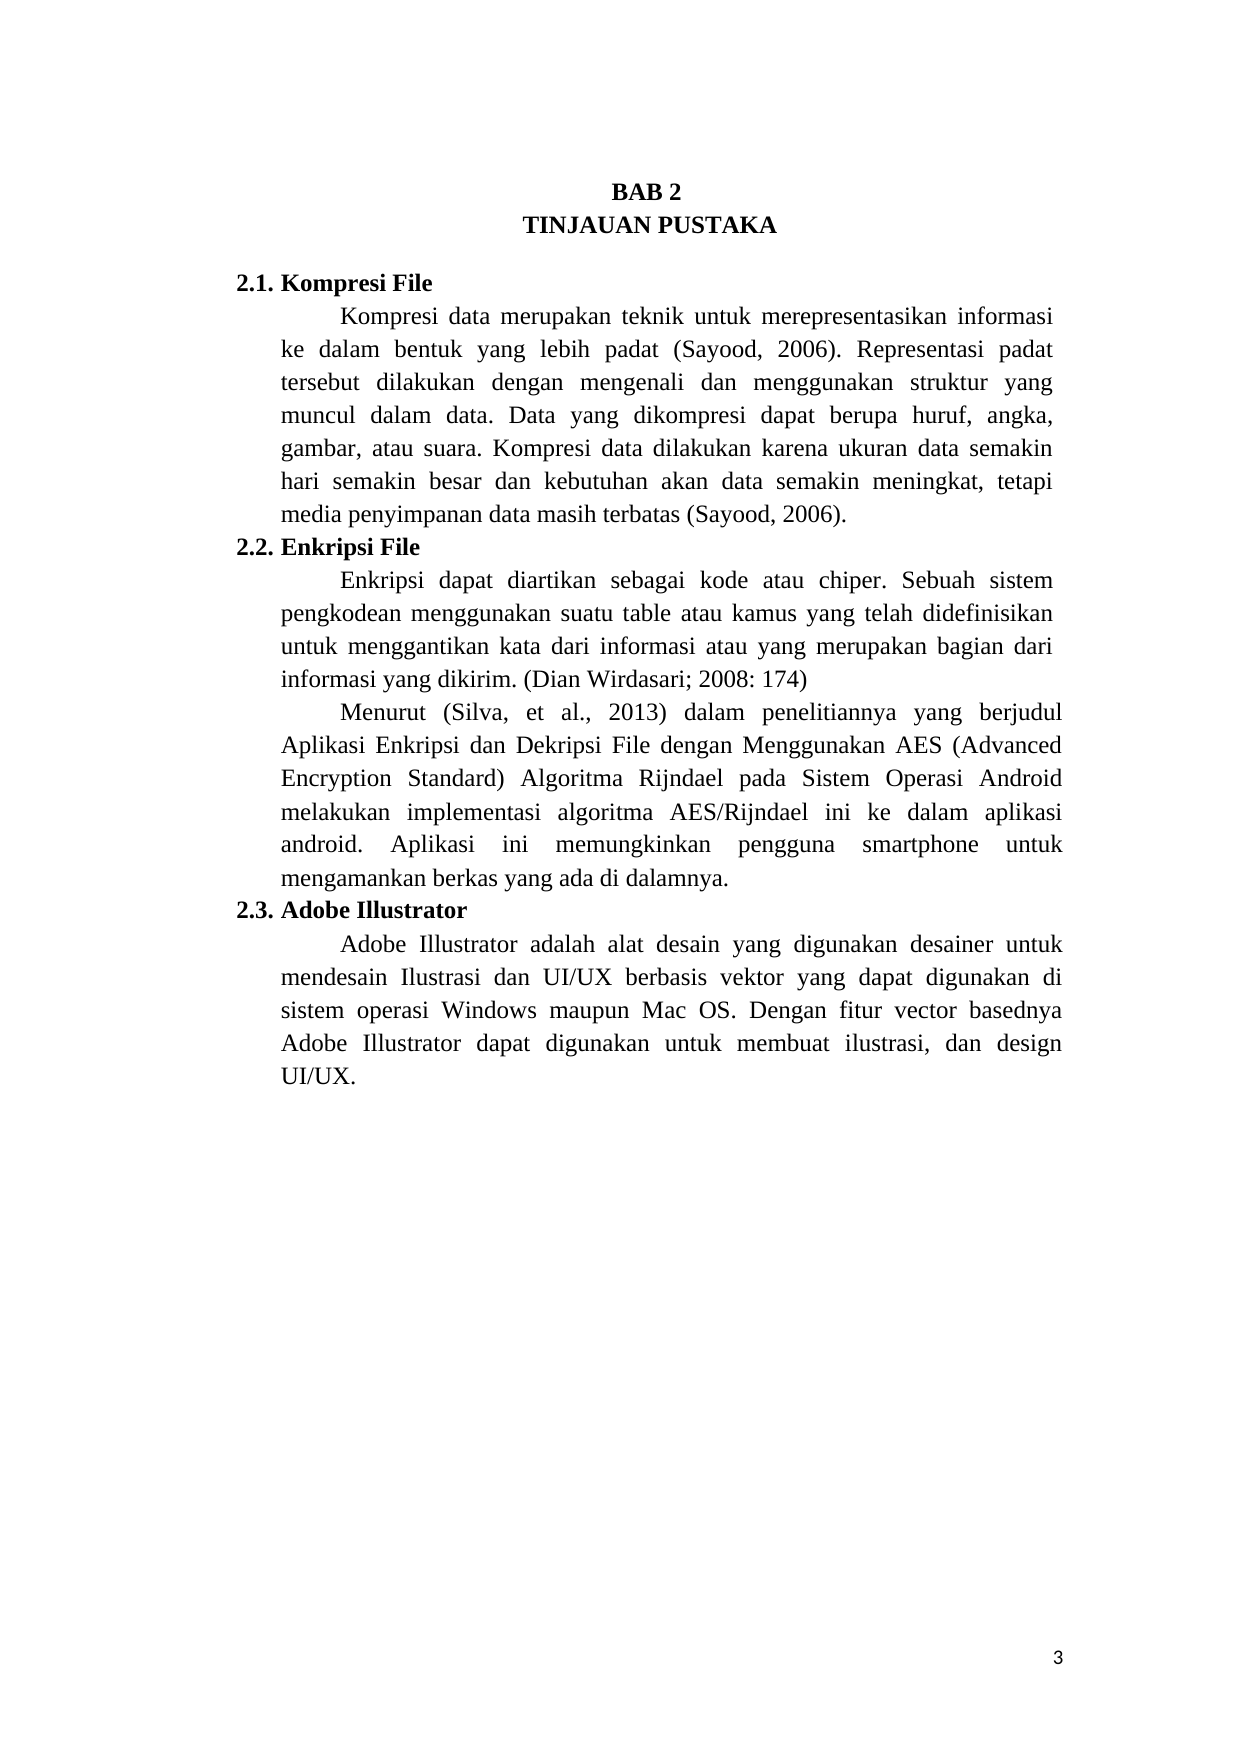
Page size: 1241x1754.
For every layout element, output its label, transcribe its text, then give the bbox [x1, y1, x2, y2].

text Kompresi data merupakan teknik untuk merepresentasikan informasi ke dalam bentuk yang lebih padat (Sayood, 2006). Representasi padat tersebut dilakukan dengan mengenali dan menggunakan struktur yang muncul dalam data. Data yang dikompresi dapat berupa huruf, angka, gambar, atau suara. Kompresi data dilakukan karena ukuran data semakin hari semakin besar dan kebutuhan akan data semakin meningkat, tetapi media penyimpanan data masih terbatas (Sayood, 2006). [281, 301, 1054, 528]
text Menurut (Silva, et al., 2013) dalam penelitiannya yang berjudul Aplikasi Enkripsi dan Dekripsi File dengan Menggunakan AES (Advanced Encryption Standard) Algoritma Rijndael pada Sistem Operasi Android melakukan implementasi algoritma AES/Rijndael ini ke dalam aplikasi android. Aplikasi ini memungkinkan pengguna smartphone untuk mengamankan berkas yang ada di dalamnya. [281, 697, 1063, 891]
subtitle Adobe Illustrator [236, 896, 1063, 924]
list Enkripsi dapat diartikan sebagai kode atau chiper. Sebuah sistem pengkodean menggunakan suatu table atau kamus yang telah didefinisikan untuk menggantikan kata dari informasi atau yang merupakan bagian dari informasi yang dikirim. (Dian Wirdasari; 2008: 174) [281, 565, 1054, 693]
subtitle Kompresi File [236, 268, 1063, 297]
subtitle Enkripsi File [236, 532, 1063, 561]
list Adobe Illustrator adalah alat desain yang digunakan desainer untuk mendesain Ilustrasi dan UI/UX berbasis vektor yang dapat digunakan di sistem operasi Windows maupun Mac OS. Dengan fitur vector basednya Adobe Illustrator dapat digunakan untuk membuat ilustrasi, dan design UI/UX. [281, 929, 1063, 1089]
subtitle BAB 2 TINJAUAN PUSTAKA [236, 177, 1063, 239]
